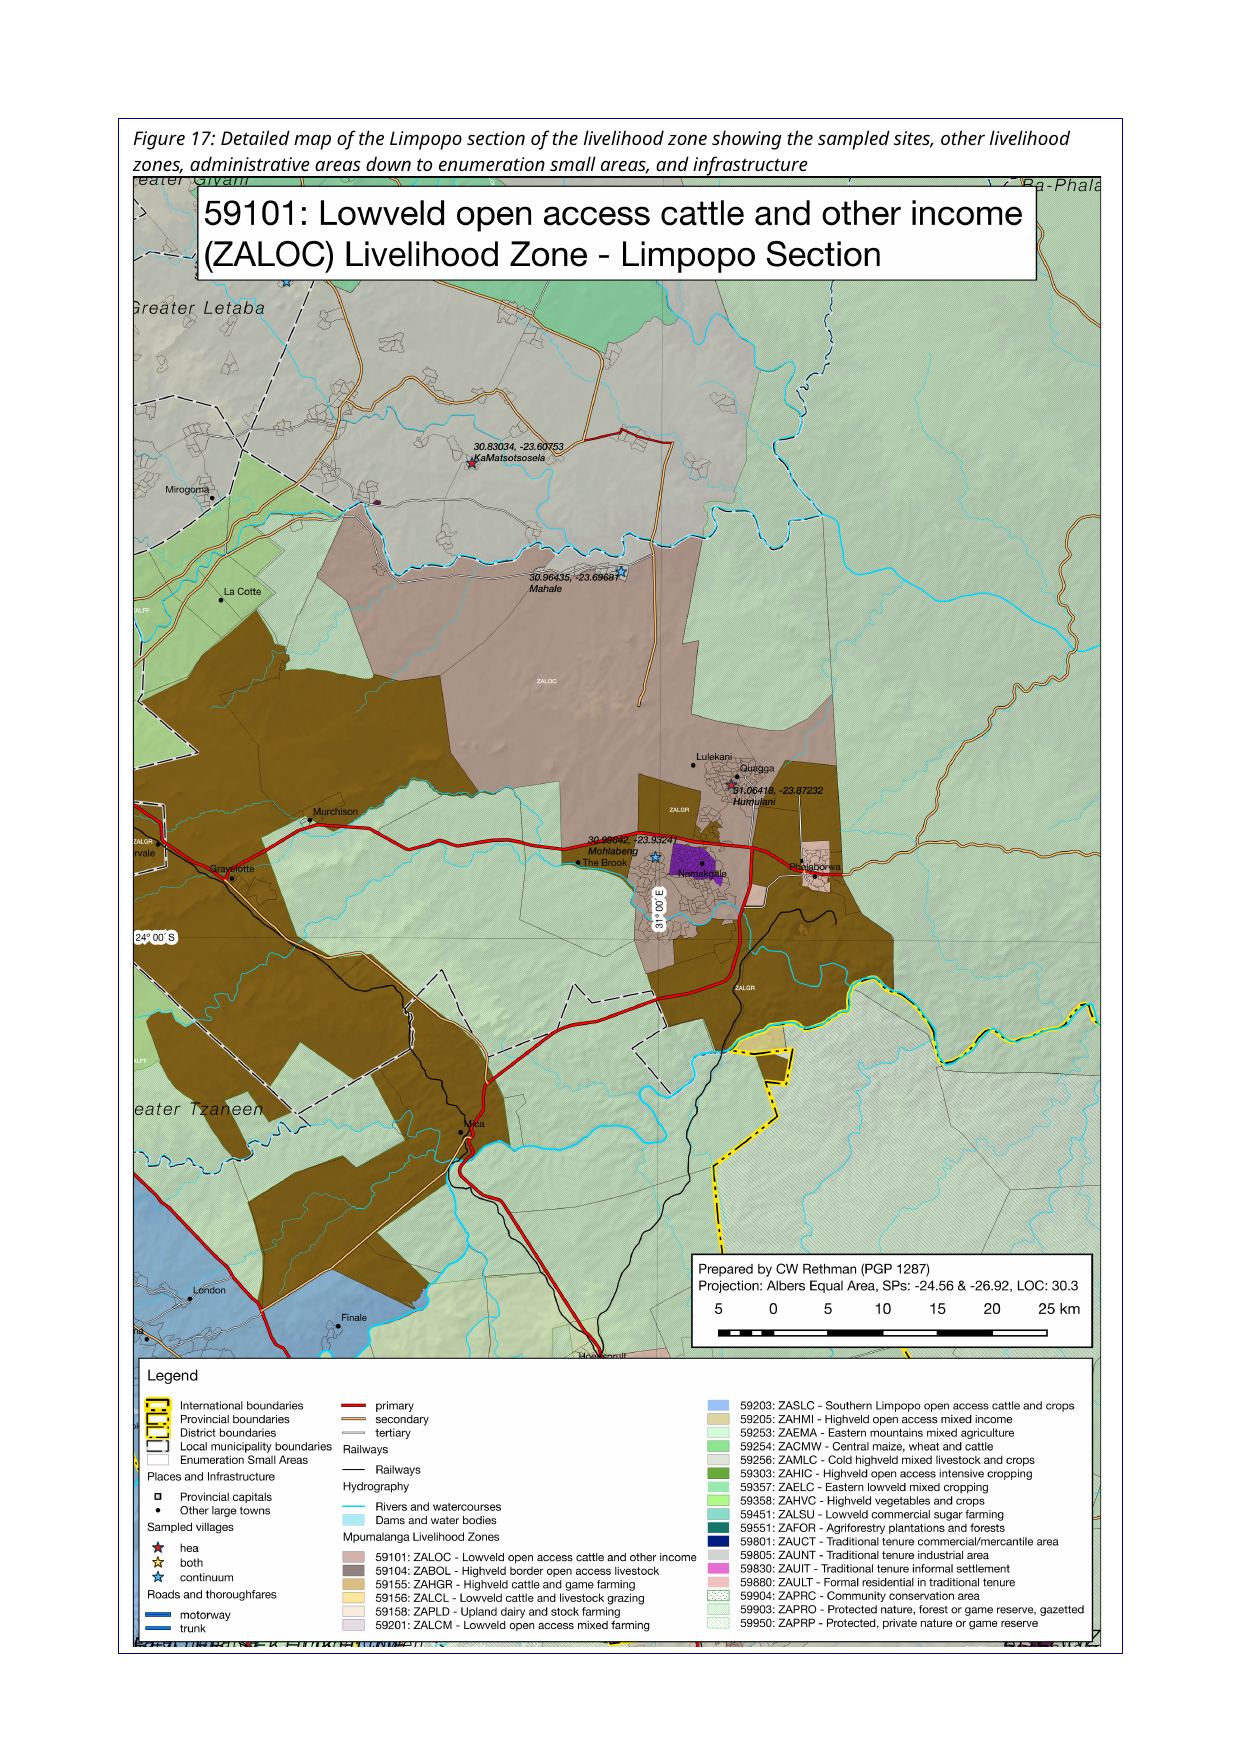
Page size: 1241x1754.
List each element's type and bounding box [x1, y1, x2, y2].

picture [132, 176, 1102, 1647]
